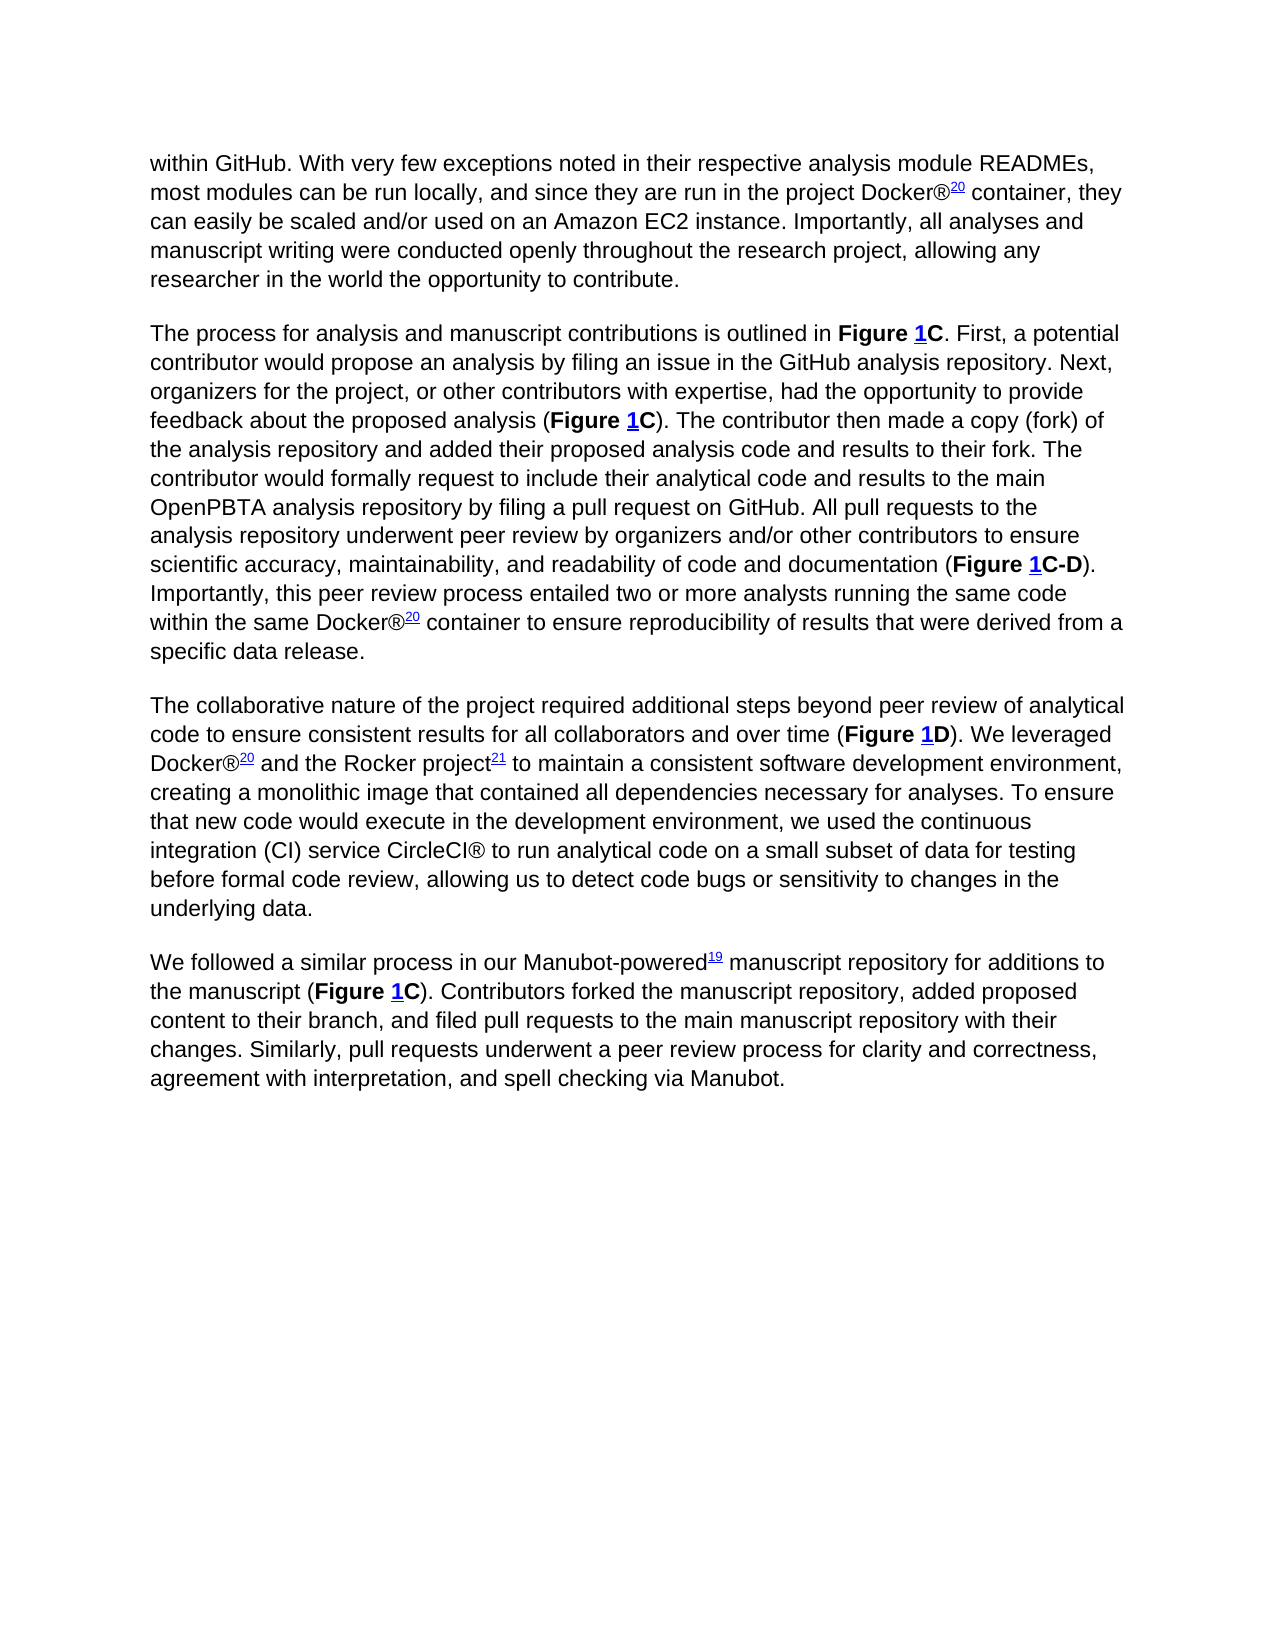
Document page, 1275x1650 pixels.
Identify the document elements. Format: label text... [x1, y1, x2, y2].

text The process for analysis and manuscript contributions is outlined in Figure 1C. First, a potential contributor would propose an analysis by filing an issue in the GitHub analysis repository. Next, organizers for the project, or other contributors with expertise, had the opportunity to provide feedback about the proposed analysis (Figure 1C). The contributor then made a copy (fork) of the analysis repository and added their proposed analysis code and results to their fork. The contributor would formally request to include their analytical code and results to the main OpenPBTA analysis repository by filing a pull request on GitHub. All pull requests to the analysis repository underwent peer review by organizers and/or other contributors to ensure scientific accuracy, maintainability, and readability of code and documentation (Figure 1C-D). Importantly, this peer review process entailed two or more analysts running the same code within the same Docker®20 container to ensure reproducibility of results that were derived from a specific data release. [150, 320, 1125, 665]
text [150, 150, 1125, 292]
text The collaborative nature of the project required additional steps beyond peer review of analytical code to ensure consistent results for all collaborators and over time (Figure 1D). We leveraged Docker®20 and the Rocker project21 to maintain a consistent software development environment, creating a monolithic image that contained all dependencies necessary for analyses. To ensure that new code would execute in the development environment, we used the continuous integration (CI) service CircleCI® to run analytical code on a small subset of data for testing before formal code review, allowing us to detect code bugs or sensitivity to changes in the underlying data. [150, 692, 1125, 921]
text We followed a similar process in our Manubot-powered19 manuscript repository for additions to the manuscript (Figure 1C). Contributors forked the manuscript repository, added proposed content to their branch, and filed pull requests to the main manuscript repository with their changes. Similarly, pull requests underwent a peer review process for clarity and correctness, agreement with interpretation, and spell checking via Manubot. [150, 949, 1125, 1091]
